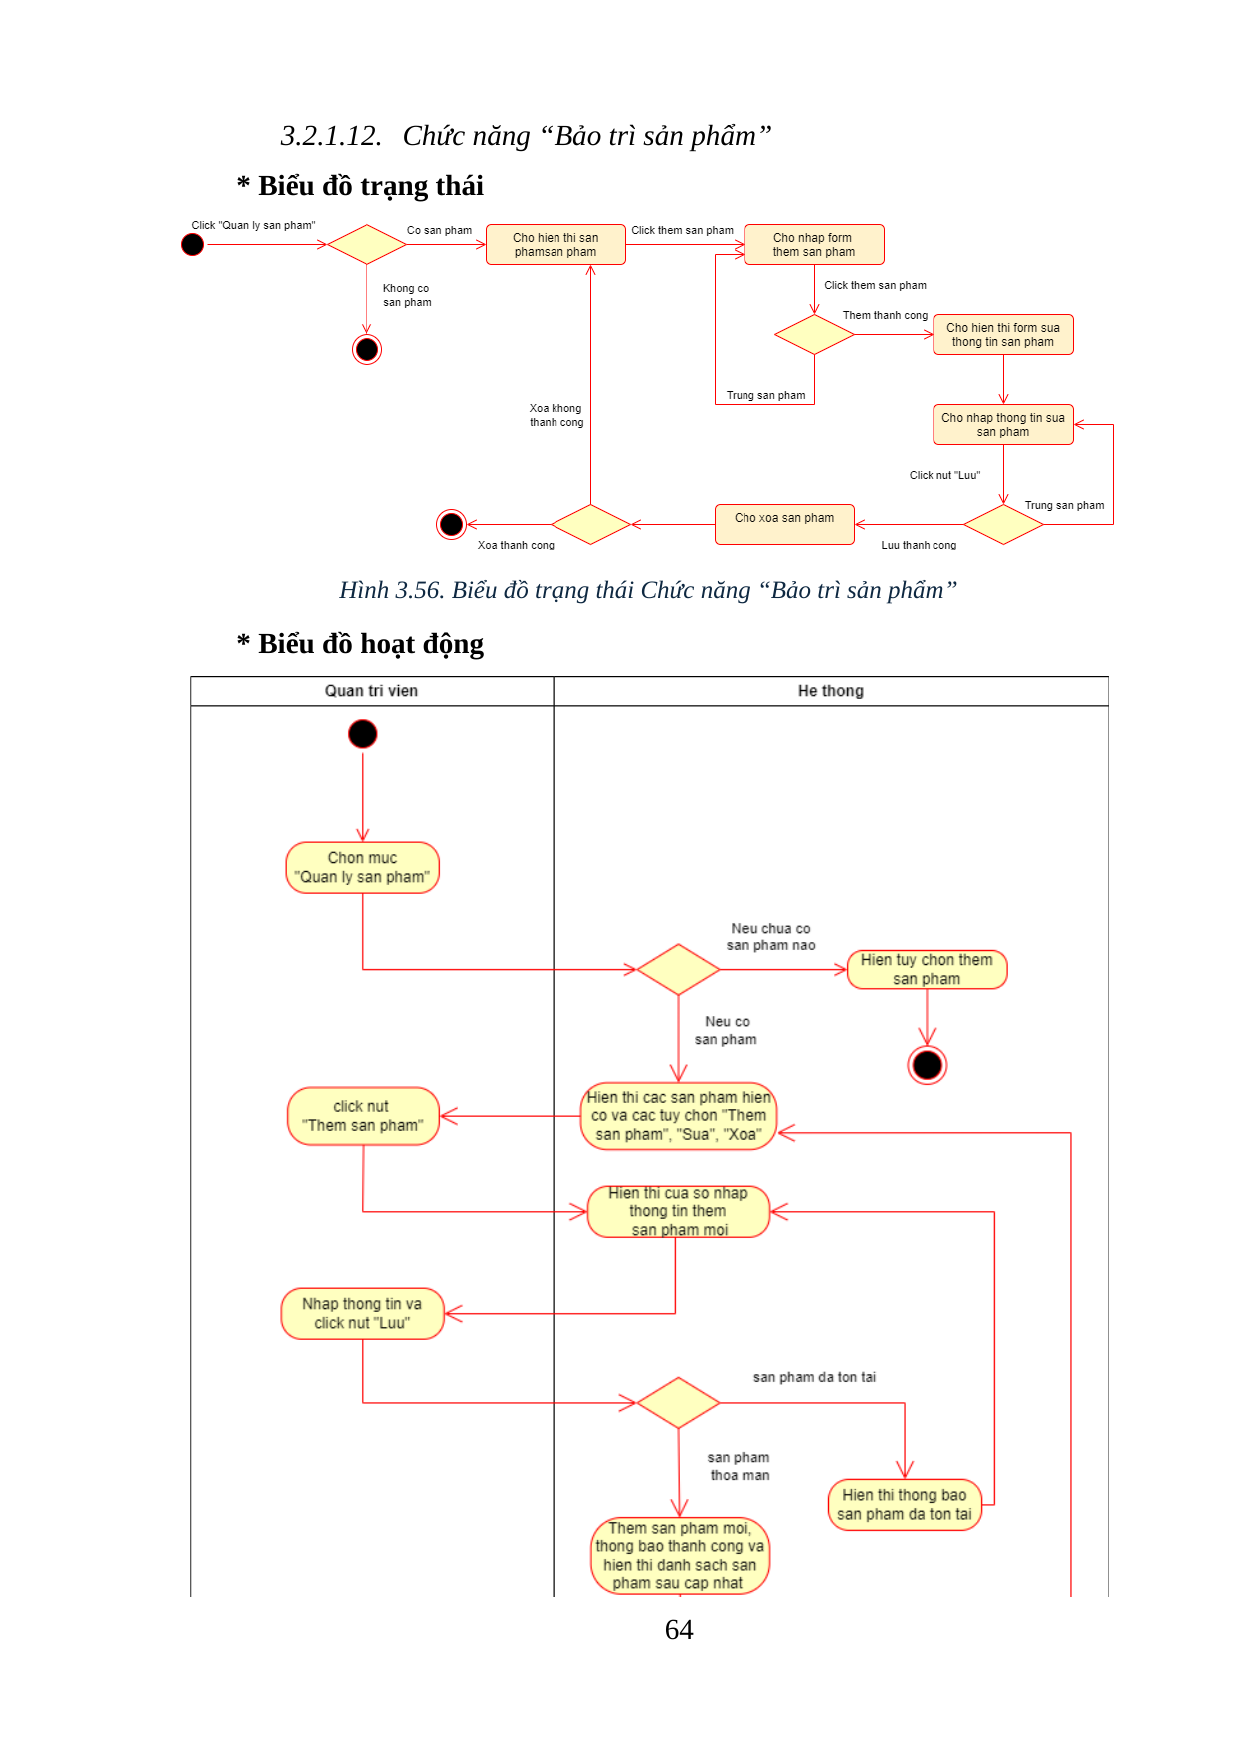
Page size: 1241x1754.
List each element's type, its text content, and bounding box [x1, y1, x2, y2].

text * Biểu đồ trạng thái [177, 168, 1122, 202]
text * Biểu đồ hoạt động [177, 626, 1122, 660]
picture [190, 676, 1109, 1597]
picture [177, 218, 1123, 550]
subtitle Chức năng “Bảo trì sản phẩm” [281, 118, 1122, 152]
